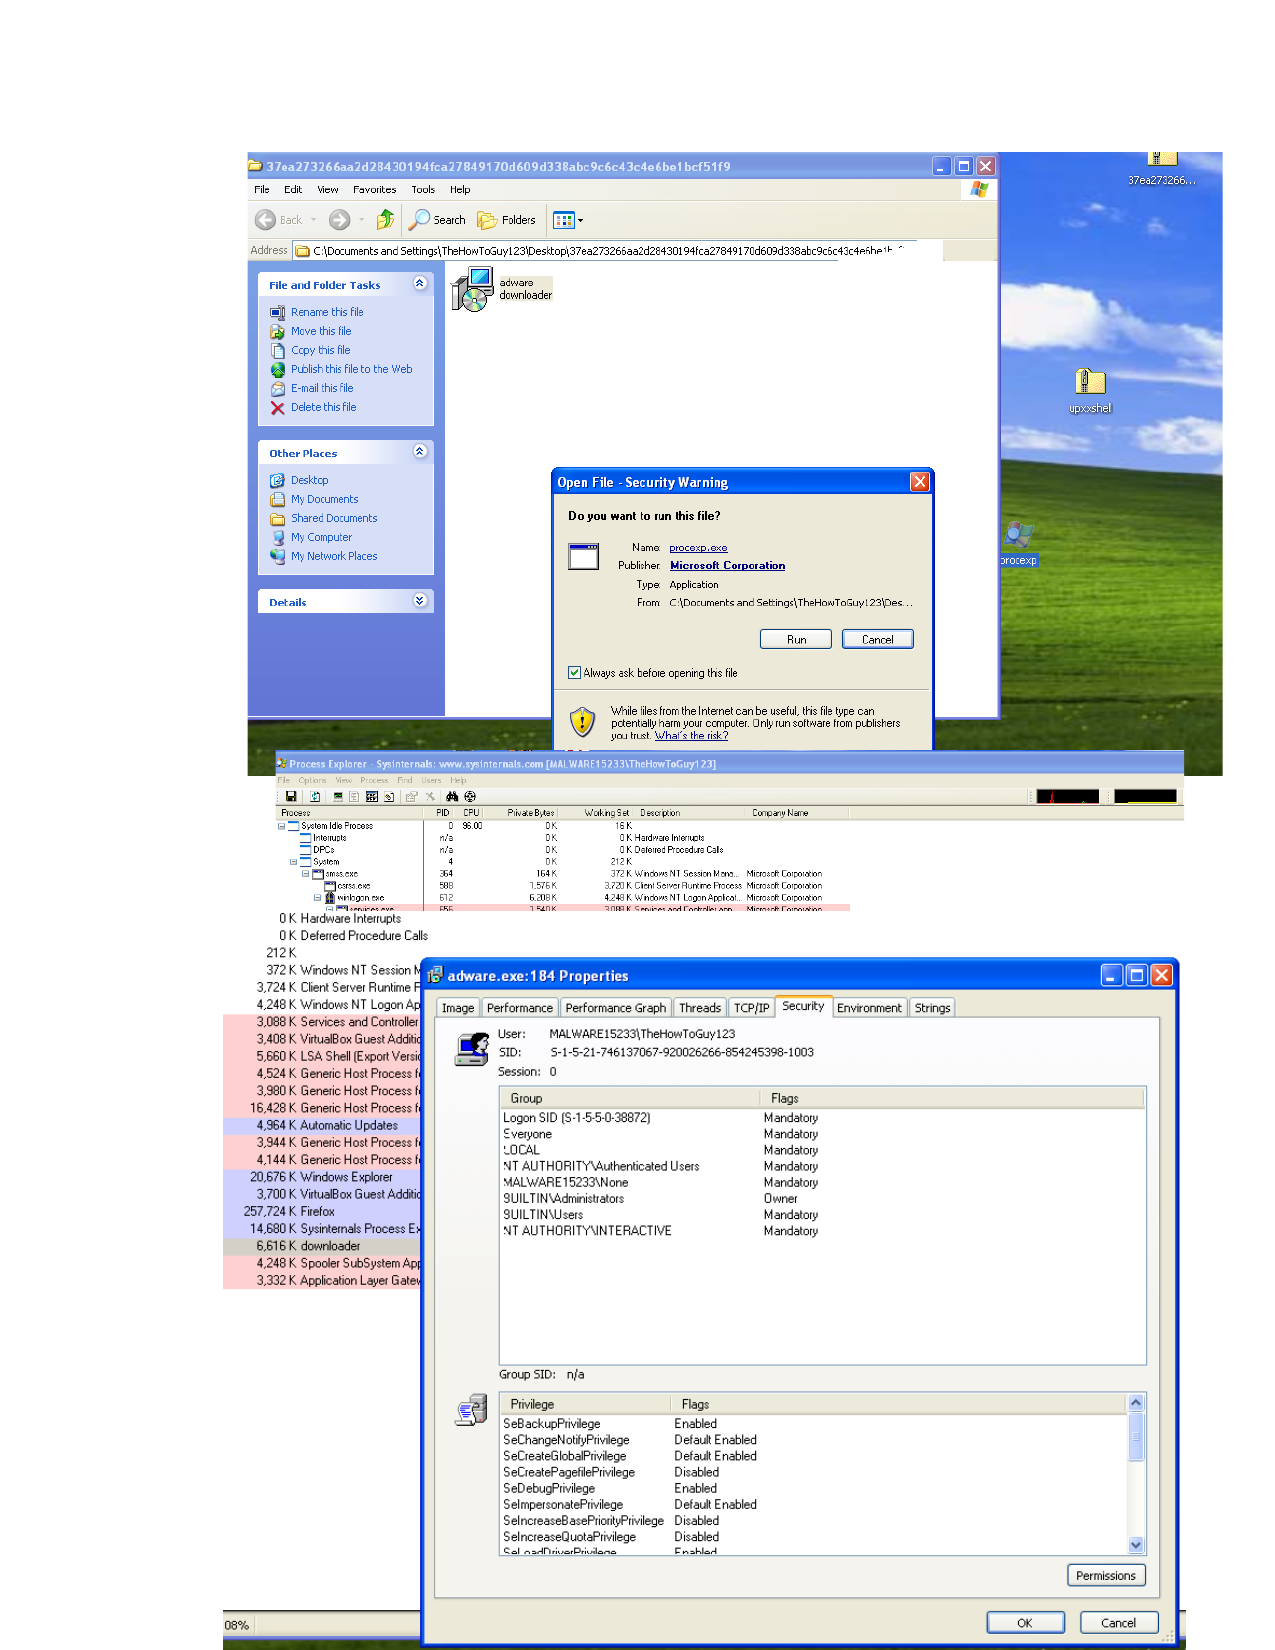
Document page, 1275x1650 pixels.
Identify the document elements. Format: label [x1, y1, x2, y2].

picture [223, 152, 1223, 1650]
